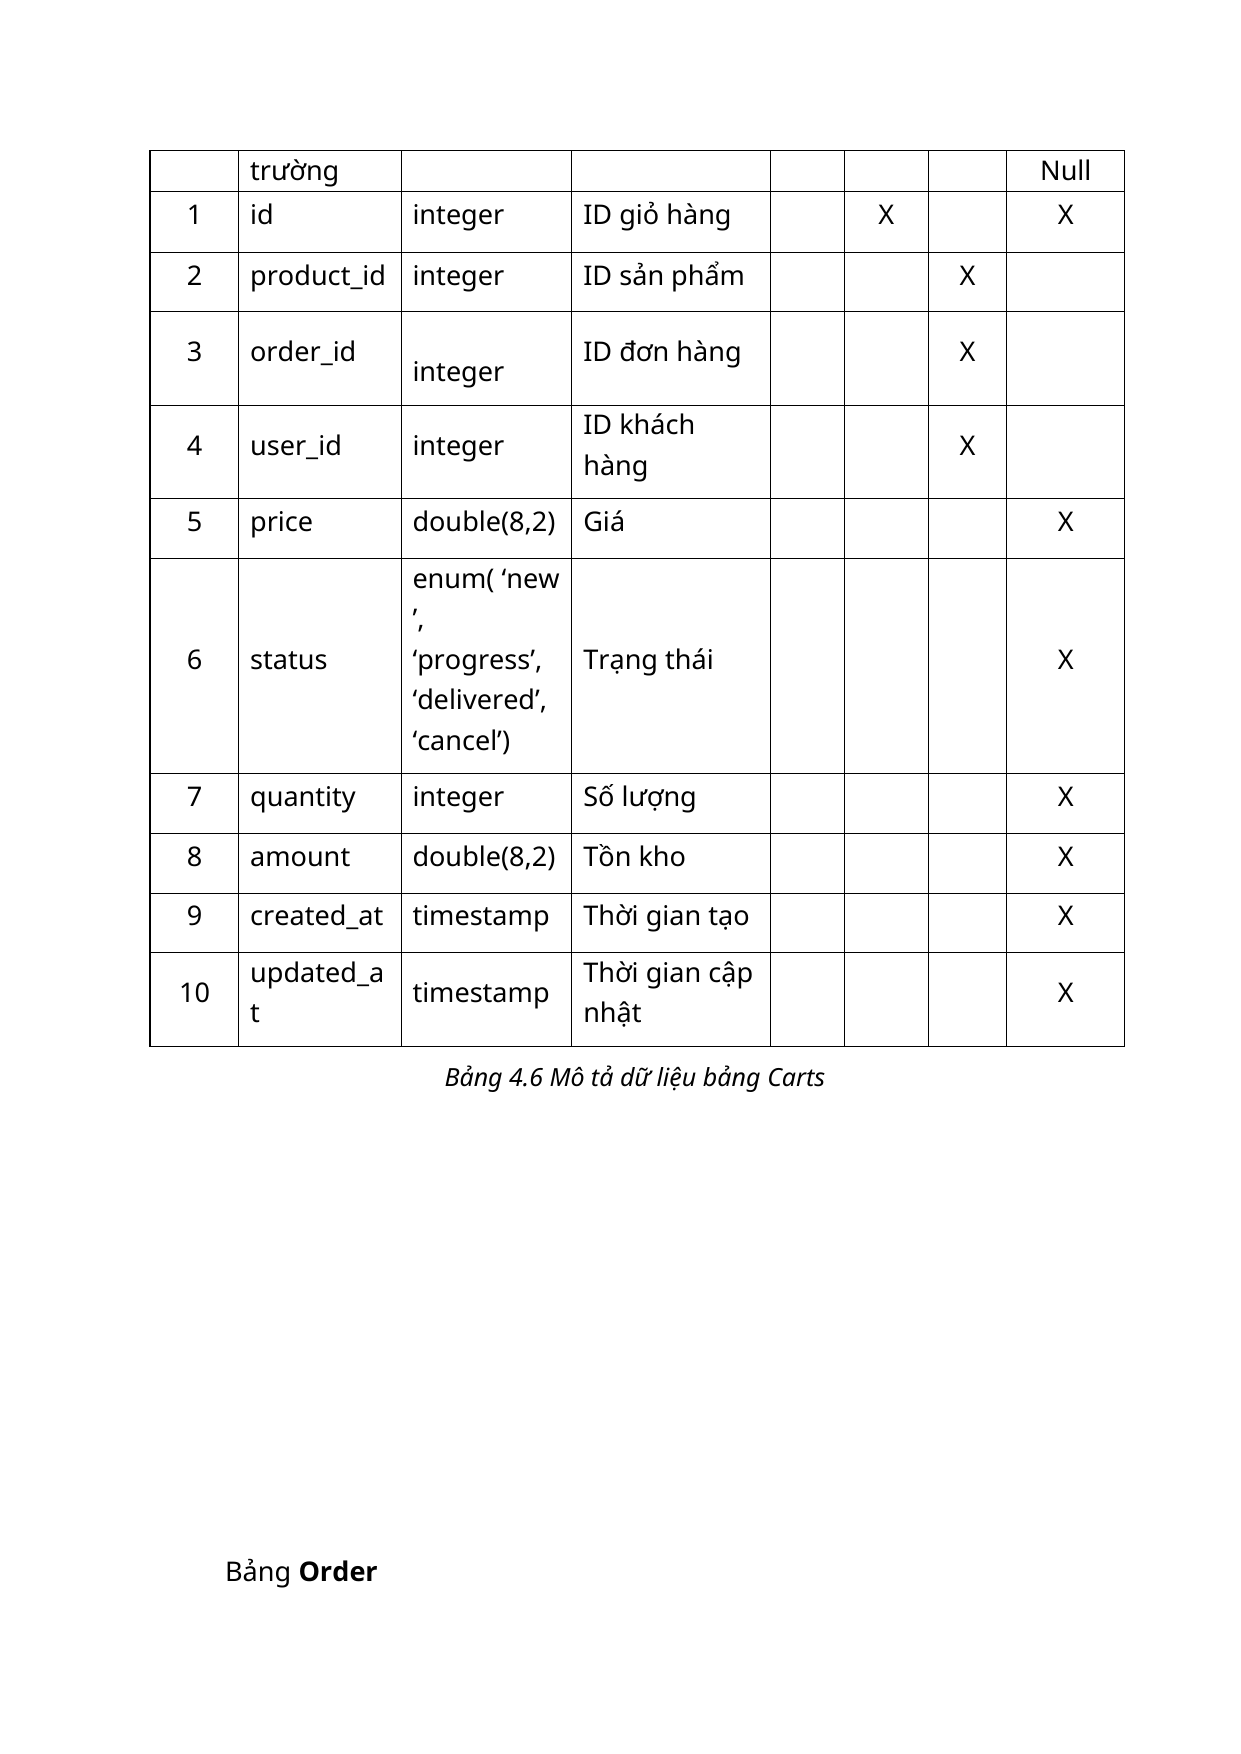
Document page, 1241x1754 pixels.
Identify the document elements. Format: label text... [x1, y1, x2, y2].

table_cell [1007, 406, 1124, 498]
table_cell [771, 312, 844, 405]
table_cell X [929, 253, 1006, 311]
table_cell id [239, 192, 401, 252]
table_header PK [845, 151, 928, 191]
table_header FK [929, 151, 1006, 191]
table_cell [845, 894, 928, 952]
table_cell 3 [151, 312, 238, 405]
table_cell [929, 834, 1006, 892]
table_cell [1007, 312, 1124, 405]
table_cell integer [402, 253, 571, 311]
table_cell [929, 953, 1006, 1046]
table_cell order_id [239, 312, 401, 405]
table_cell [845, 312, 928, 405]
table_cell [929, 559, 1006, 773]
table_cell X [929, 406, 1006, 498]
table_cell X [1007, 774, 1124, 833]
table_header Diễn giải [572, 151, 770, 191]
table_cell product_id [239, 253, 401, 311]
table_cell [771, 894, 844, 952]
table_cell enum( ‘new’, ‘progress’, ‘delivered’, ‘cancel’) [402, 559, 571, 773]
table_cell [845, 774, 928, 833]
table_cell [845, 953, 928, 1046]
table_cell Giá [572, 499, 770, 558]
table_cell [929, 499, 1006, 558]
table_cell Trạng thái [572, 559, 770, 773]
table_cell [771, 559, 844, 773]
table_cell [845, 406, 928, 498]
table_header Tên trường [239, 151, 401, 191]
table_cell [771, 253, 844, 311]
table_cell [771, 953, 844, 1046]
table_cell quantity [239, 774, 401, 833]
table_header UK [771, 151, 844, 191]
table_header STT [151, 151, 238, 191]
table_cell ID sản phẩm [572, 253, 770, 311]
table_cell X [845, 192, 928, 252]
table_cell Thời gian tạo [572, 894, 770, 952]
table_cell integer [402, 192, 571, 252]
table_cell X [1007, 834, 1124, 892]
table_cell X [1007, 192, 1124, 252]
table_cell 6 [151, 559, 238, 773]
table_cell X [1007, 894, 1124, 952]
table_cell integer [402, 774, 571, 833]
table_cell ID giỏ hàng [572, 192, 770, 252]
table_cell updated_at [239, 953, 401, 1046]
table_cell ID đơn hàng [572, 312, 770, 405]
table_cell 2 [151, 253, 238, 311]
text Bảng Order [225, 1552, 1122, 1589]
table_cell X [929, 312, 1006, 405]
table_cell price [239, 499, 401, 558]
table_cell [1007, 253, 1124, 311]
table_cell [845, 559, 928, 773]
table_cell timestamp [402, 894, 571, 952]
table_cell double(8,2) [402, 499, 571, 558]
table_cell Số lượng [572, 774, 770, 833]
table_cell [845, 499, 928, 558]
table_cell 1 [151, 192, 238, 252]
table_cell [771, 499, 844, 558]
table_cell [771, 192, 844, 252]
table_cell [929, 774, 1006, 833]
table_cell [771, 774, 844, 833]
table_cell Thời gian cập nhật [572, 953, 770, 1046]
table_cell [929, 894, 1006, 952]
table_cell ID khách hàng [572, 406, 770, 498]
table_cell 9 [151, 894, 238, 952]
table_cell status [239, 559, 401, 773]
table_cell X [1007, 559, 1124, 773]
table_cell integer [402, 312, 571, 405]
table_cell 7 [151, 774, 238, 833]
table_cell created_at [239, 894, 401, 952]
table_cell 4 [151, 406, 238, 498]
table_cell Tồn kho [572, 834, 770, 892]
text Bảng 4.6 Mô tả dữ liệu bảng Carts [150, 1059, 1122, 1093]
table_cell 10 [151, 953, 238, 1046]
table_cell user_id [239, 406, 401, 498]
table_cell [845, 834, 928, 892]
table_cell 8 [151, 834, 238, 892]
table_cell X [1007, 499, 1124, 558]
table_header Kiểu [402, 151, 571, 191]
table_cell [771, 406, 844, 498]
table_cell amount [239, 834, 401, 892]
table_cell [845, 253, 928, 311]
table_cell 5 [151, 499, 238, 558]
table_header Not Null [1007, 151, 1124, 191]
table_cell double(8,2) [402, 834, 571, 892]
table_cell [929, 192, 1006, 252]
table_cell [771, 834, 844, 892]
table_cell integer [402, 406, 571, 498]
table_cell X [1007, 953, 1124, 1046]
table_cell timestamp [402, 953, 571, 1046]
